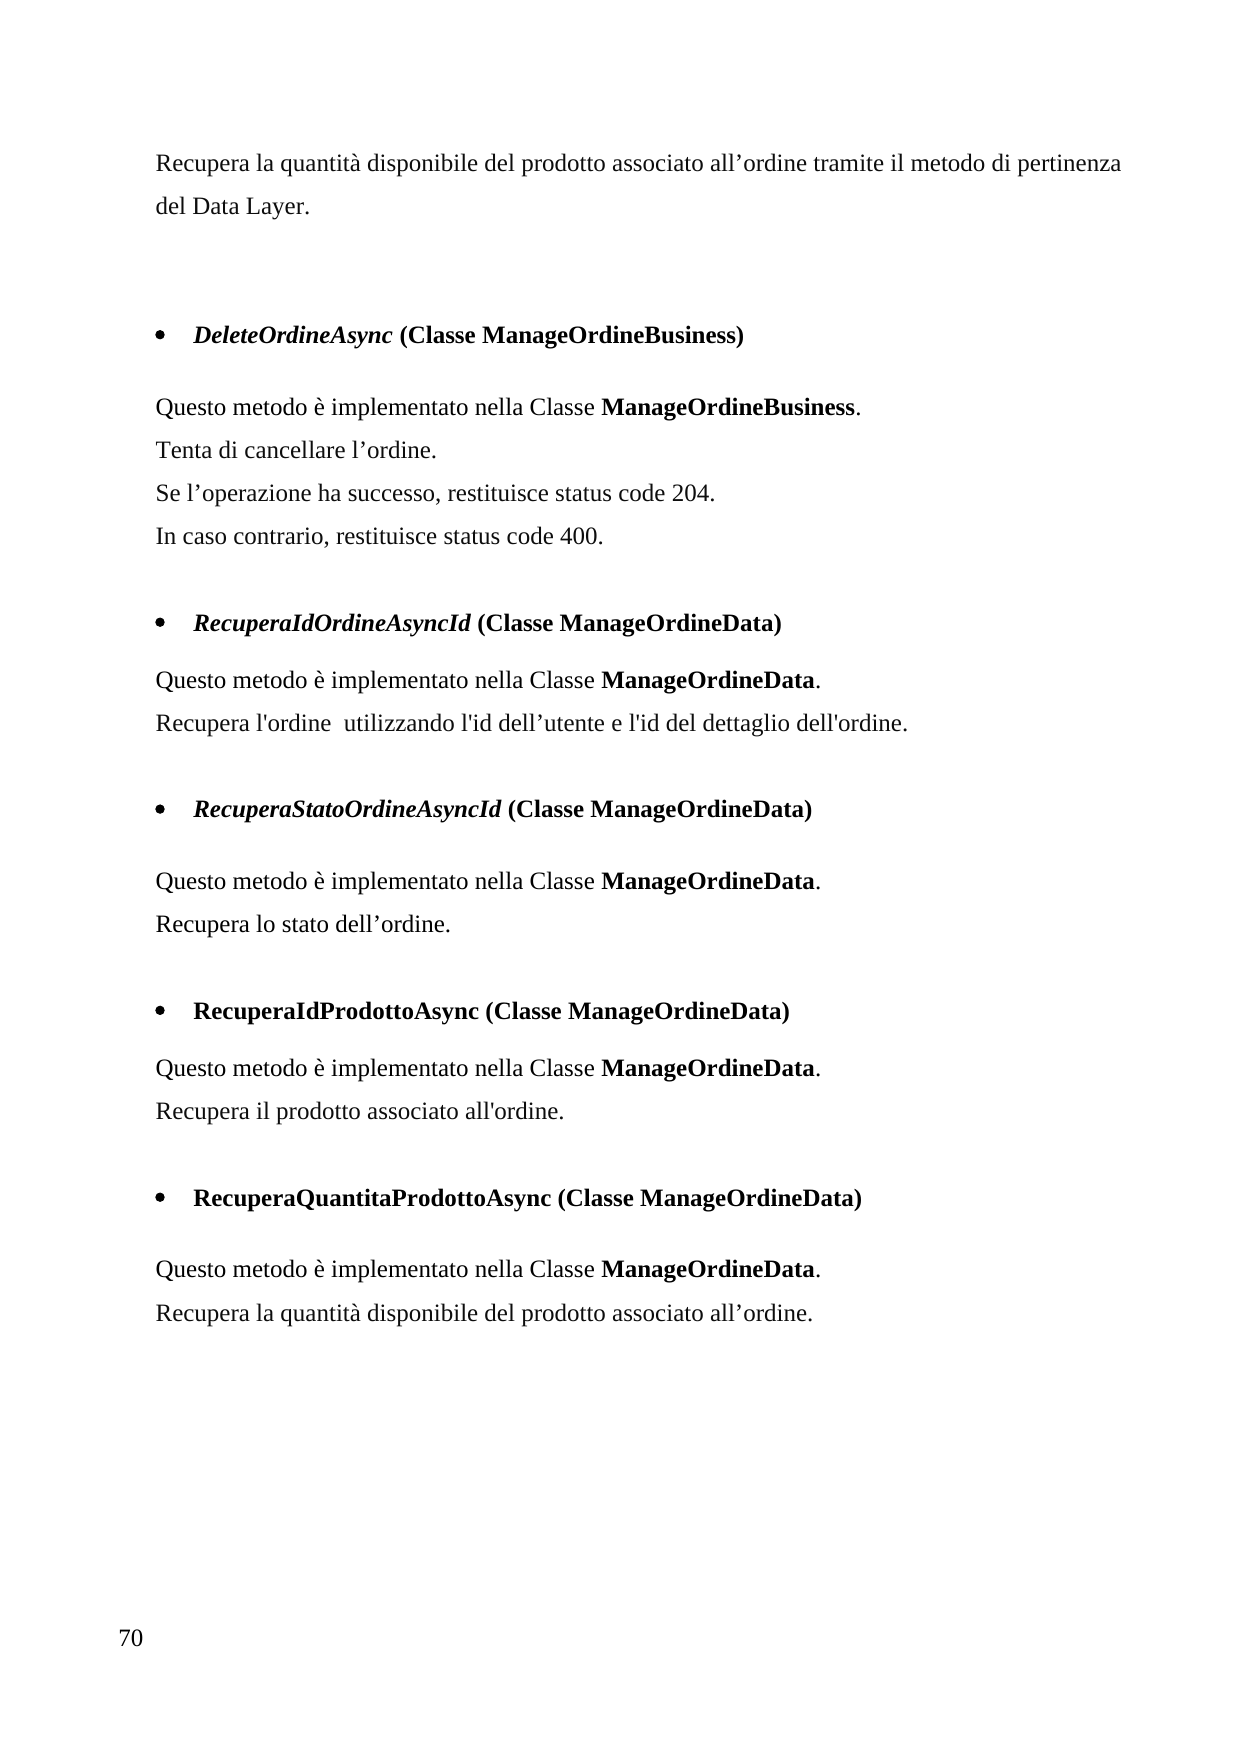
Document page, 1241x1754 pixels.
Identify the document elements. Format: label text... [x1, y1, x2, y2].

text In caso contrario, restituisce status code 400. [155, 521, 1122, 550]
list DeleteOrdineAsync (Classe ManageOrdineBusiness) [156, 320, 1122, 349]
text Tenta di cancellare l’ordine. [155, 435, 1122, 464]
text Questo metodo è implementato nella Classe ManageOrdineData. [155, 1254, 1122, 1283]
list RecuperaStatoOrdineAsyncId (Classe ManageOrdineData) [156, 794, 1122, 823]
list RecuperaIdOrdineAsyncId (Classe ManageOrdineData) [156, 608, 1122, 636]
text Recupera il prodotto associato all'ordine. [155, 1096, 1122, 1125]
list RecuperaIdProdottoAsync (Classe ManageOrdineData) [156, 996, 1122, 1024]
list RecuperaQuantitaProdottoAsync (Classe ManageOrdineData) [156, 1183, 1122, 1211]
text Recupera l'ordine utilizzando l'id dell’utente e l'id del dettaglio dell'ordine. [155, 708, 1122, 737]
text Questo metodo è implementato nella Classe ManageOrdineData. [155, 665, 1122, 694]
text Questo metodo è implementato nella Classe ManageOrdineData. [155, 1053, 1122, 1082]
text Recupera la quantità disponibile del prodotto associato all’ordine. [155, 1298, 1122, 1326]
text Recupera la quantità disponibile del prodotto associato all’ordine tramite il metodo di pertinenza del Data Layer. [155, 148, 1122, 219]
text Questo metodo è implementato nella Classe ManageOrdineBusiness. [155, 392, 1122, 421]
text Questo metodo è implementato nella Classe ManageOrdineData. [155, 866, 1122, 895]
text Recupera lo stato dell’ordine. [155, 909, 1122, 938]
text Se l’operazione ha successo, restituisce status code 204. [155, 478, 1122, 507]
